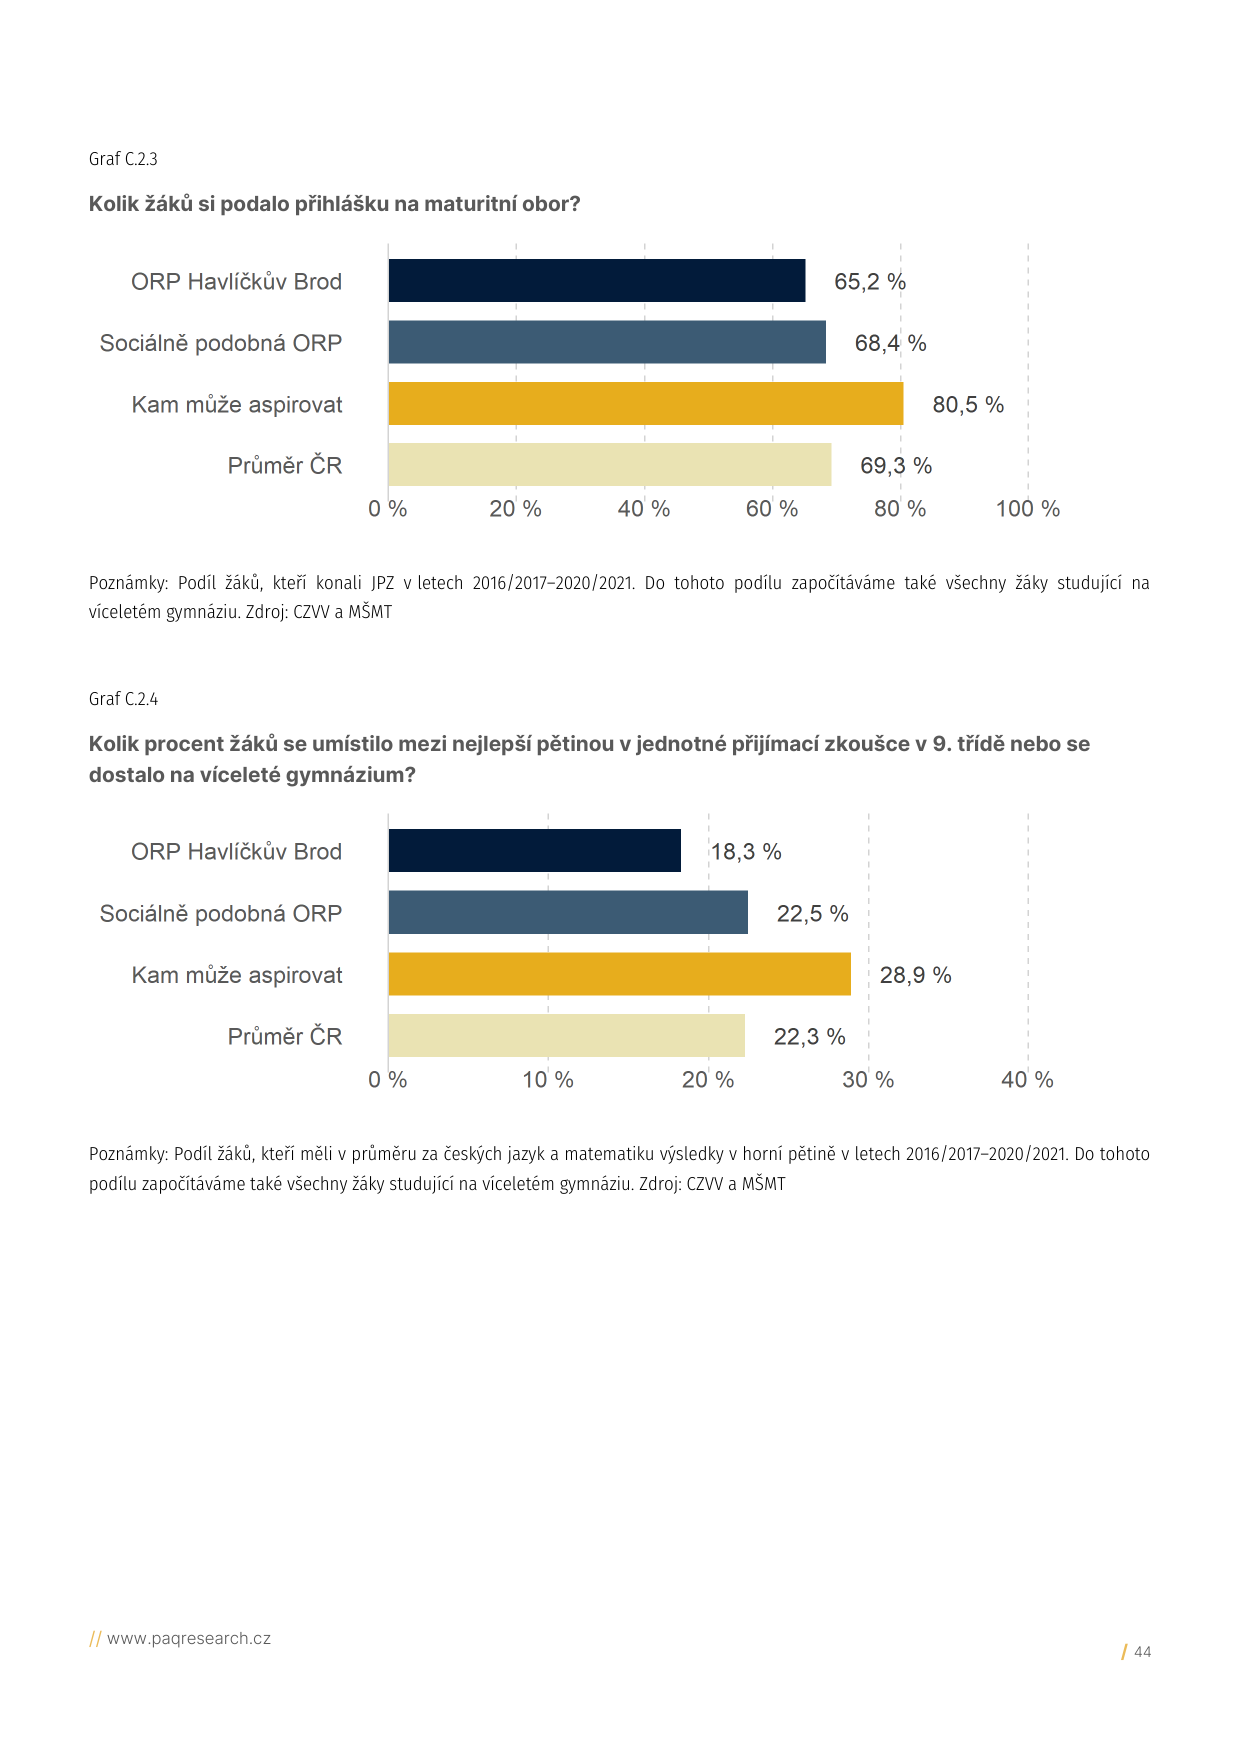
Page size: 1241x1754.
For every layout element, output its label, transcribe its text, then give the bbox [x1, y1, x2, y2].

text Graf C.2.4 [89, 688, 1152, 711]
picture [88, 216, 1139, 548]
text Kolik žáků si podalo přihlášku na maturitní obor? [89, 186, 1152, 216]
text Kolik procent žáků se umístilo mezi nejlepší pětinou v jednotné přijímací zkoušce v 9. třídě nebo se dostalo na víceleté gymnázium? [89, 727, 1152, 787]
picture [88, 787, 1139, 1119]
text Graf C.2.3 [89, 148, 1152, 170]
text Poznámky: Podíl žáků, kteří konali JPZ v letech 2016/2017–2020/2021. Do tohoto podílu započítáváme také všechny žáky studující na víceletém gymnáziu. Zdroj: CZVV a MŠMT [89, 564, 1152, 625]
text Poznámky: Podíl žáků, kteří měli v průměru za českých jazyk a matematiku výsledky v horní pětině v letech 2016/2017–2020/2021. Do tohoto podílu započítáváme také všechny žáky studující na víceletém gymnáziu. Zdroj: CZVV a MŠMT [89, 1135, 1152, 1196]
